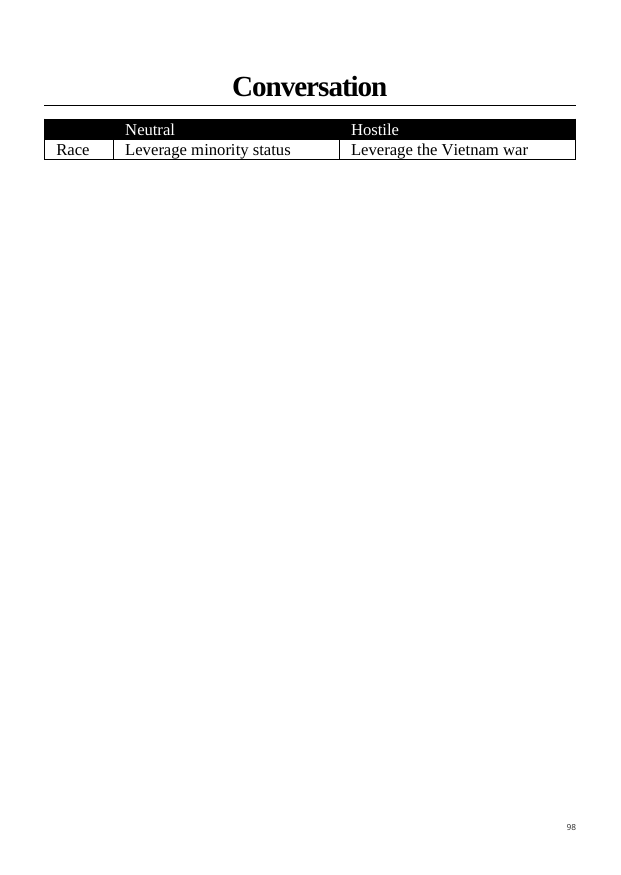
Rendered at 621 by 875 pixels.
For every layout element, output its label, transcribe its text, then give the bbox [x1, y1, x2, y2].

table_cell Leverage minority status [114, 140, 339, 159]
table_header Neutral [114, 120, 339, 139]
table_cell Race [45, 140, 113, 159]
table_header [45, 120, 113, 139]
table_header Hostile [340, 120, 575, 139]
table_cell Leverage the Vietnam war [340, 140, 575, 159]
subtitle Conversation [44, 69, 576, 105]
